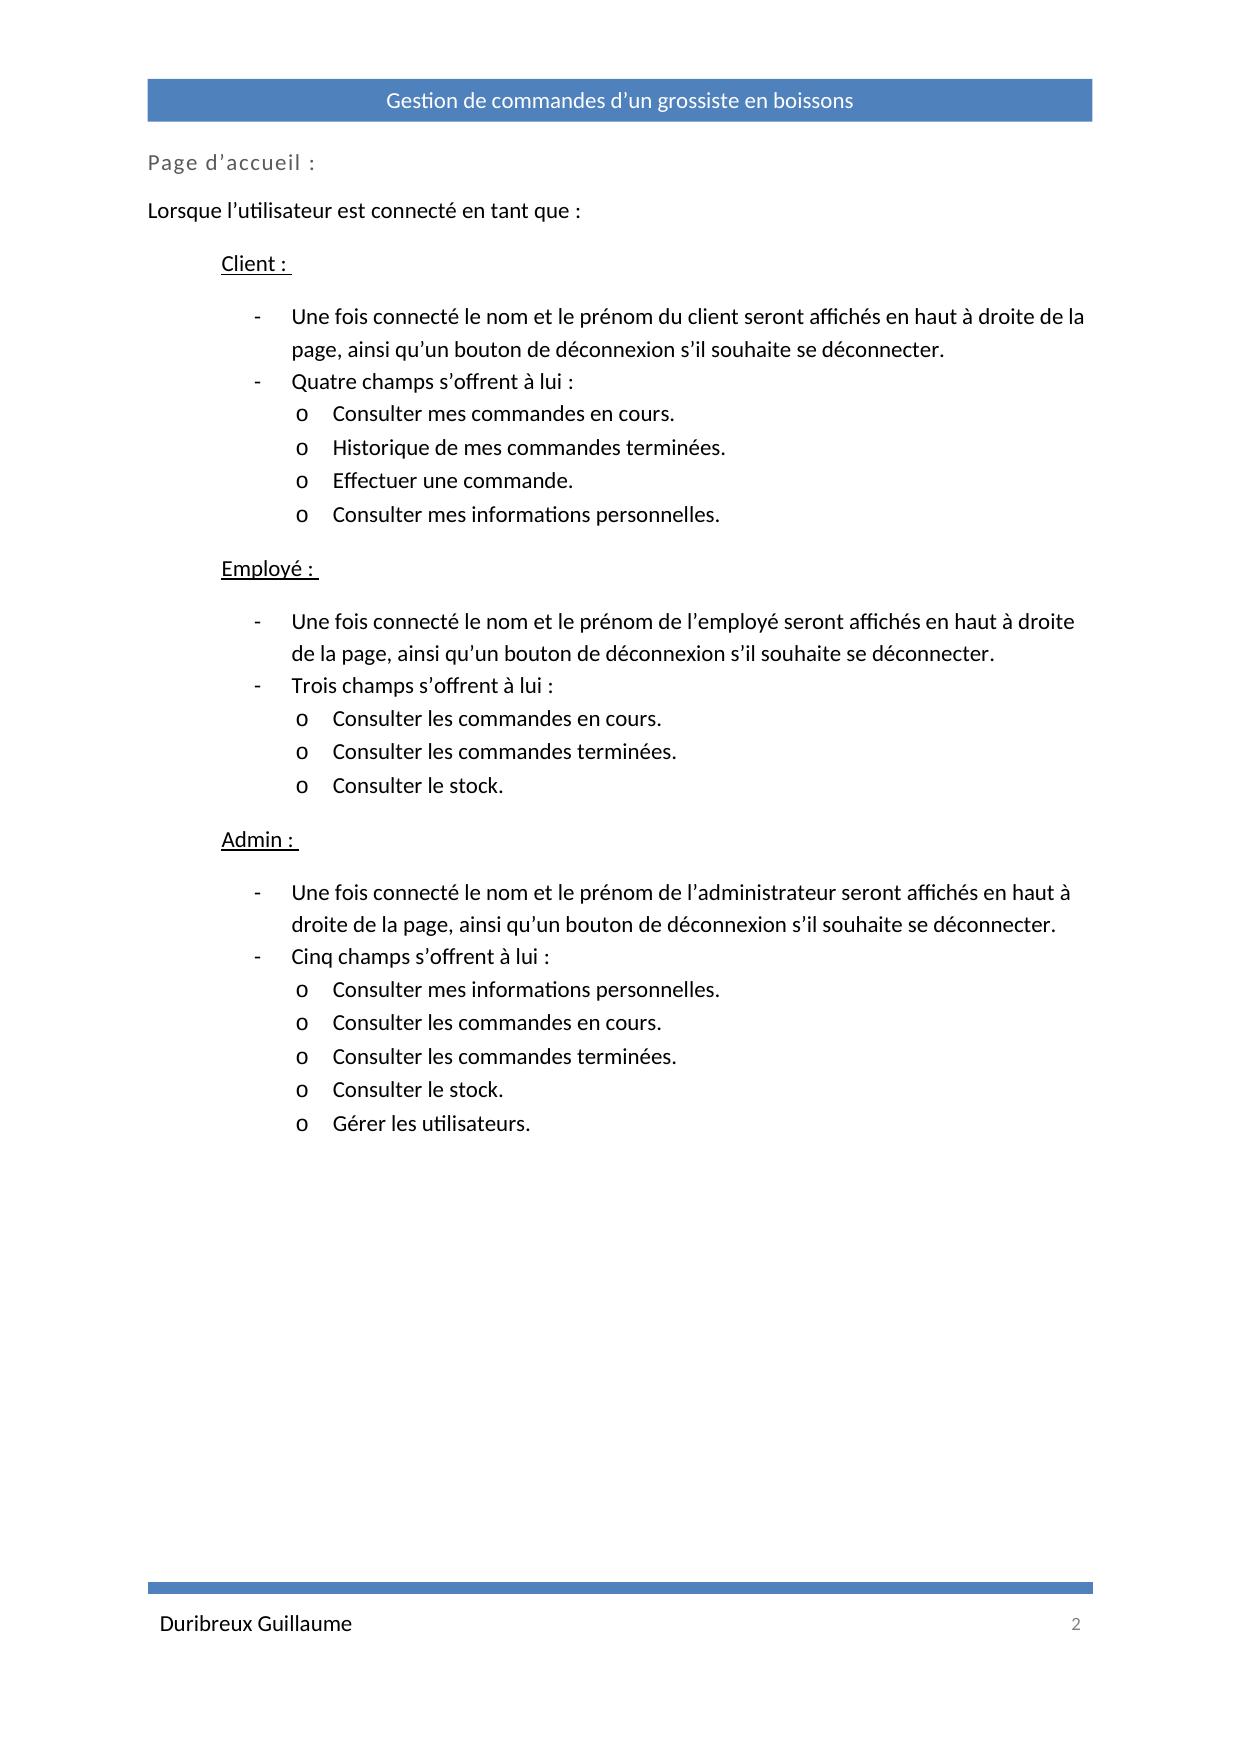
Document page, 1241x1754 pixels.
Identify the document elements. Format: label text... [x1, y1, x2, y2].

list Consulter mes commandes en cours. [295, 399, 1093, 428]
list Une fois connecté le nom et le prénom du client seront affichés en haut à droite de la page, ainsi qu’un bouton de déconnexion s’il souhaite se déconnecter. [254, 302, 1093, 363]
list Gérer les utilisateurs. [295, 1109, 1093, 1138]
list Consulter le stock. [295, 771, 1093, 800]
list Consulter les commandes terminées. [295, 737, 1093, 766]
list Une fois connecté le nom et le prénom de l’administrateur seront affichés en haut à droite de la page, ainsi qu’un bouton de déconnexion s’il souhaite se déconnecter. [254, 878, 1093, 938]
list Consulter mes informations personnelles. [295, 975, 1093, 1004]
list Trois champs s’offrent à lui : [254, 671, 1093, 699]
list Consulter mes informations personnelles. [295, 500, 1093, 529]
text Employé : [148, 554, 1093, 582]
list Cinq champs s’offrent à lui : [254, 942, 1093, 971]
text Admin : [148, 825, 1093, 853]
text Lorsque l’utilisateur est connecté en tant que : [148, 196, 1093, 224]
subtitle Page d’accueil : [148, 148, 1093, 176]
list Effectuer une commande. [295, 466, 1093, 495]
list Consulter les commandes en cours. [295, 704, 1093, 733]
list Consulter les commandes terminées. [295, 1042, 1093, 1071]
list Quatre champs s’offrent à lui : [254, 367, 1093, 395]
list Consulter le stock. [295, 1075, 1093, 1104]
list Consulter les commandes en cours. [295, 1008, 1093, 1037]
list Une fois connecté le nom et le prénom de l’employé seront affichés en haut à droite de la page, ainsi qu’un bouton de déconnexion s’il souhaite se déconnecter. [254, 607, 1093, 667]
list Historique de mes commandes terminées. [295, 433, 1093, 462]
text Client : [148, 249, 1093, 277]
